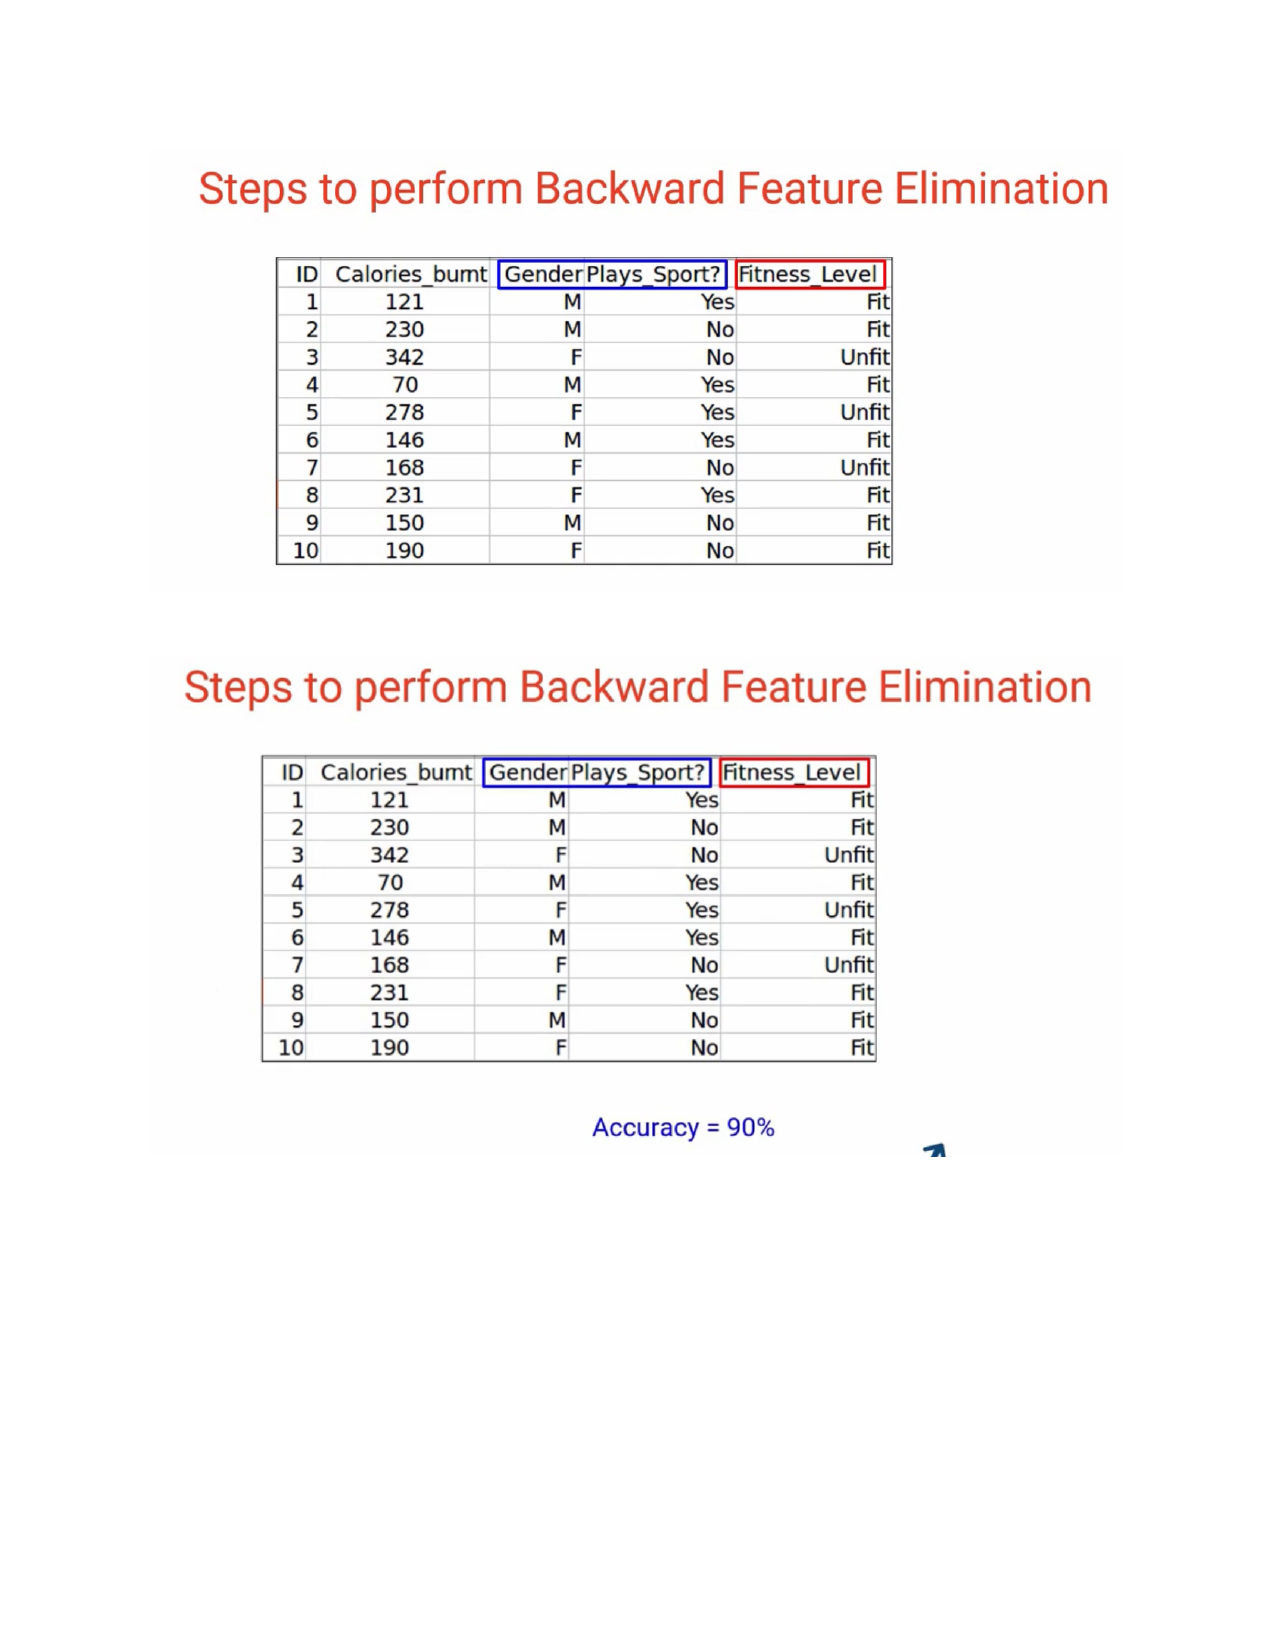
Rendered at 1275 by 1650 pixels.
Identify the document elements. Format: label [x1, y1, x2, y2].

picture [150, 656, 1125, 1157]
picture [150, 150, 1125, 591]
